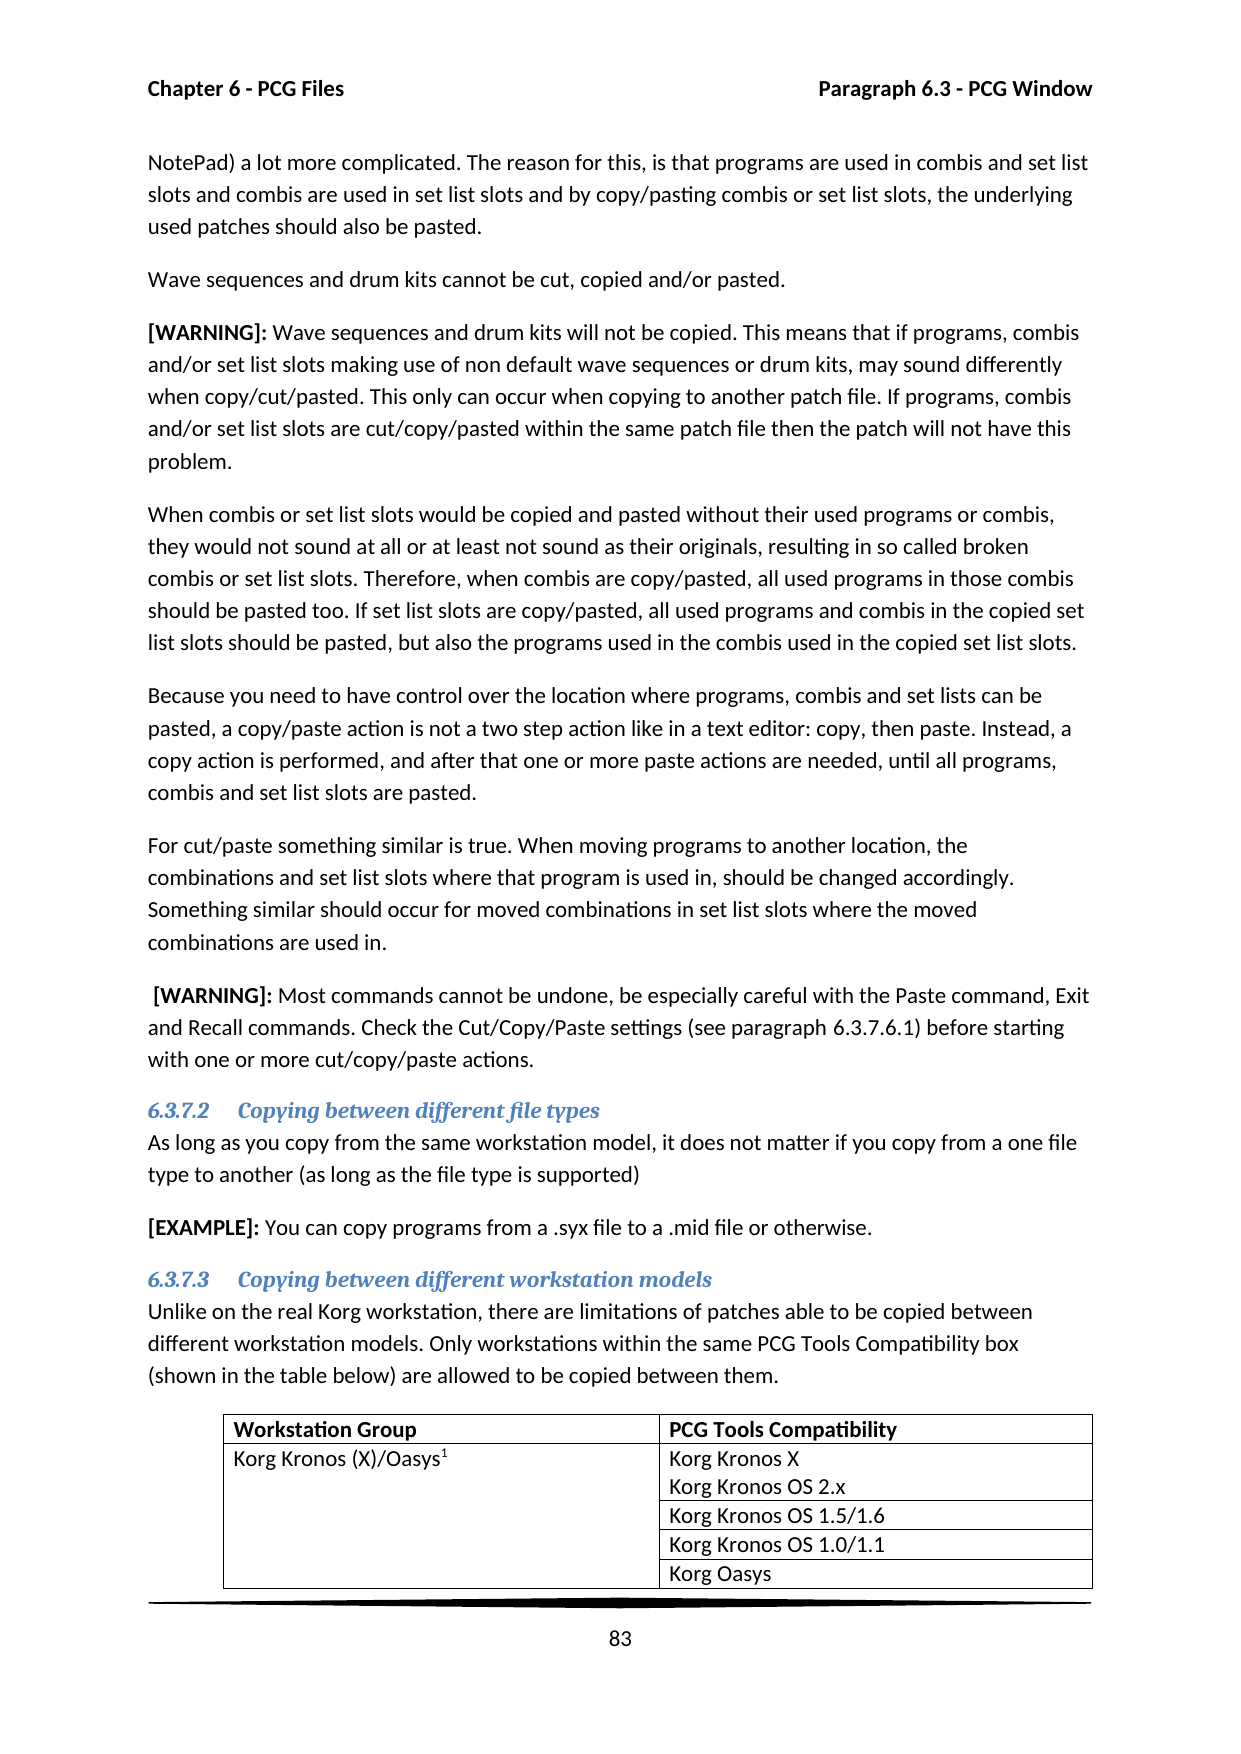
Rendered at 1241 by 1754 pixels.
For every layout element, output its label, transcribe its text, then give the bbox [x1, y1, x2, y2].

text [WARNING]: Most commands cannot be undone, be especially careful with the Paste command, Exit and Recall commands. Check the Cut/Copy/Paste settings (see paragraph 7.3.7.6.1) before starting with one or more cut/copy/paste actions. [148, 981, 1093, 1073]
text Unlike on the real Korg workstation, there are limitations of patches able to be copied between different workstation models. Only workstations within the same PCG Tools Compatibility box (shown in the table below) are allowed to be copied between them. [148, 1297, 1093, 1389]
text Wave sequences and drum kits cannot be cut, copied and/or pasted. [148, 265, 1093, 293]
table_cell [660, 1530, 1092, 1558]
text For cut/paste something similar is true. When moving programs to another location, the combinations and set list slots where that program is used in, should be changed accordingly. Something similar should occur for moved combinations in set list slots where the moved combinations are used in. [148, 831, 1093, 956]
text [EXAMPLE]: You can copy programs from a .syx file to a .mid file or otherwise. [148, 1213, 1093, 1242]
text As long as you copy from the same workstation model, it does not matter if you copy from a one file type to another (as long as the file type is supported) [148, 1128, 1093, 1188]
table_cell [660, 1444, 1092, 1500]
text [WARNING]: Wave sequences and drum kits will not be copied. This means that if programs, combis and/or set list slots making use of non default wave sequences or drum kits, may sound differently when copy/cut/pasted. This only can occur when copying to another patch file. If programs, combis and/or set list slots are cut/copy/pasted within the same patch file then the patch will not have this problem. [148, 318, 1093, 475]
text Because you need to have control over the location where programs, combis and set lists can be pasted, a copy/paste action is not a two step action like in a text editor: copy, then paste. Instead, a copy action is performed, and after that one or more paste actions are needed, until all programs, combis and set list slots are pasted. [148, 682, 1093, 806]
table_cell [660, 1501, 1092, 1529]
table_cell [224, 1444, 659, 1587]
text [148, 148, 1093, 240]
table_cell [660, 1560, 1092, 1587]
subtitle Copying between different file types [148, 1098, 1093, 1124]
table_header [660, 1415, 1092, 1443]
subtitle Copying between different workstation models [148, 1267, 1093, 1293]
text When combis or set list slots would be copied and pasted without their used programs or combis, they would not sound at all or at least not sound as their originals, resulting in so called broken combis or set list slots. Therefore, when combis are copy/pasted, all used programs in those combis should be pasted too. If set list slots are copy/pasted, all used programs and combis in the copied set list slots should be pasted, but also the programs used in the combis used in the copied set list slots. [148, 500, 1093, 657]
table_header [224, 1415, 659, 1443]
